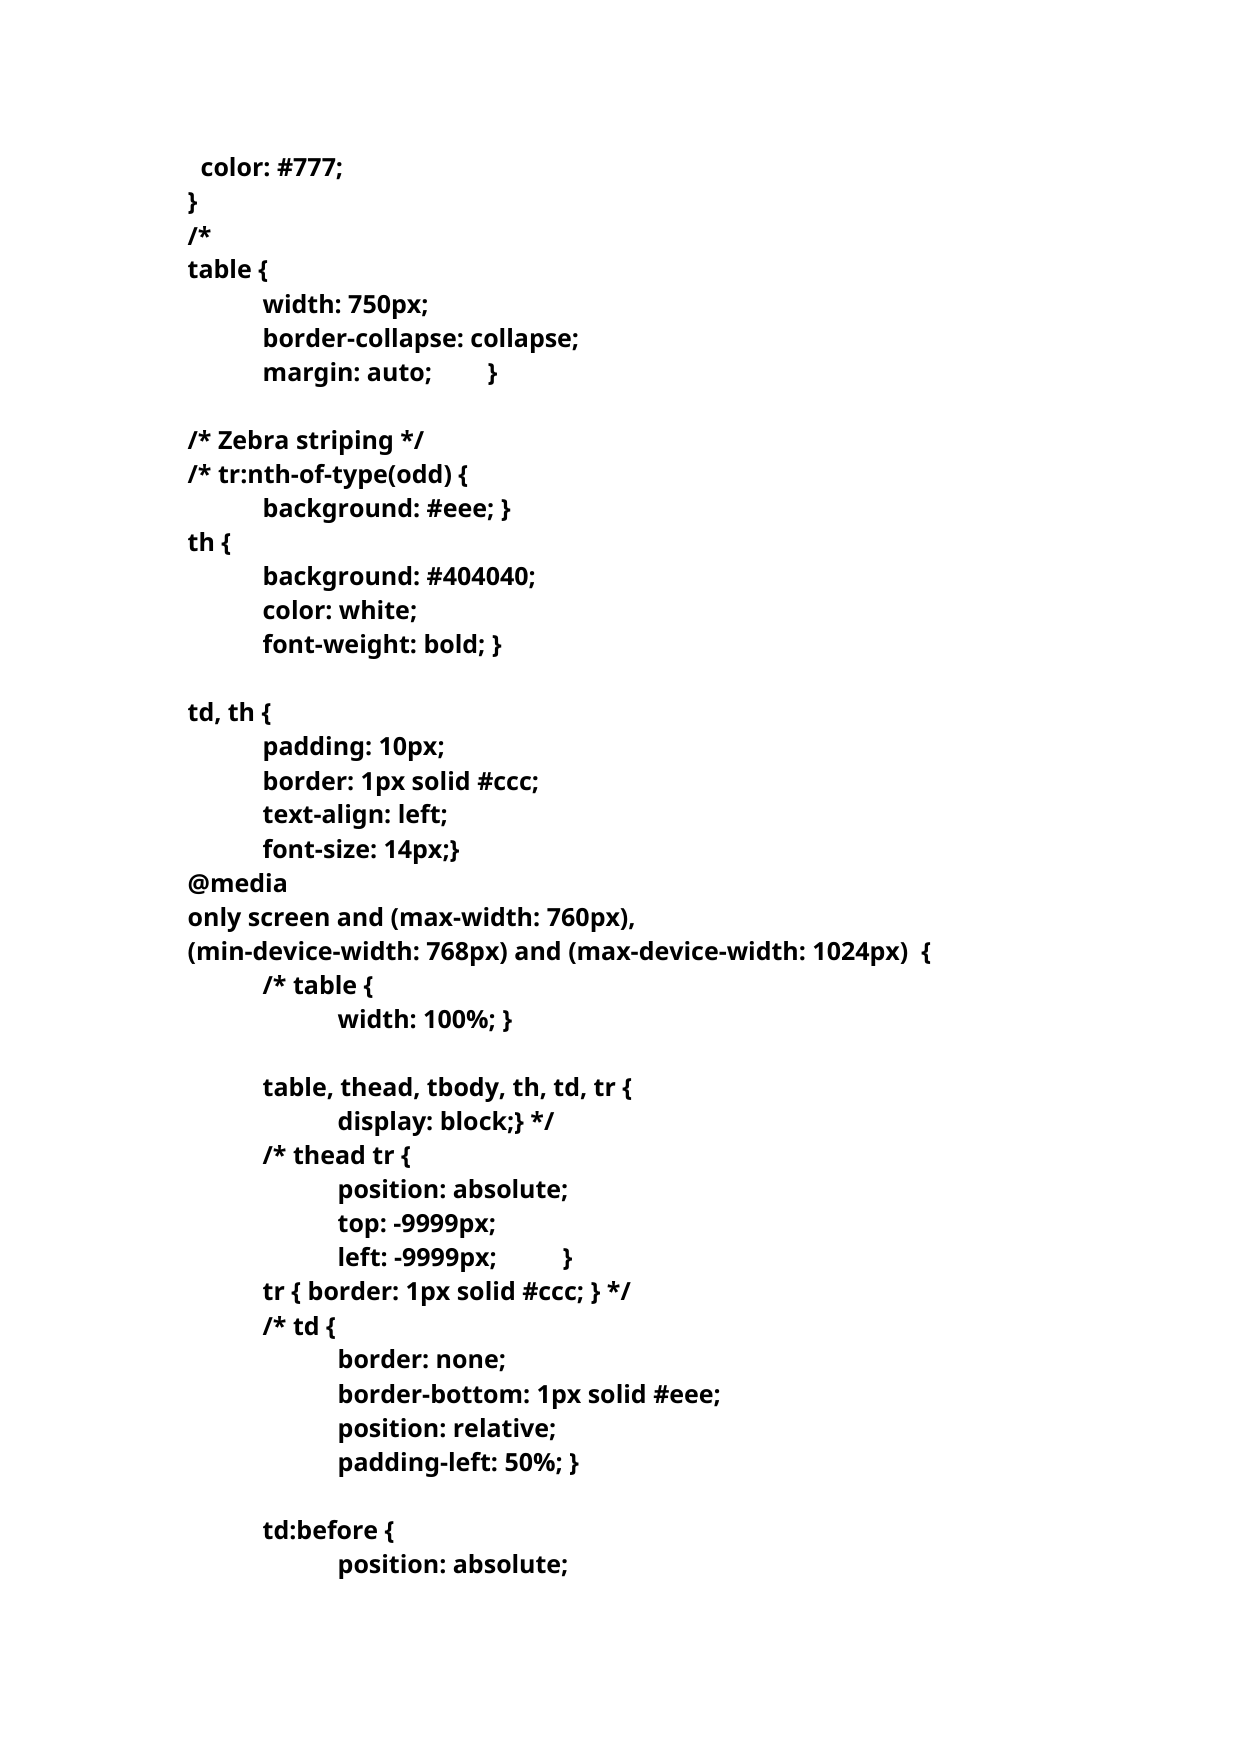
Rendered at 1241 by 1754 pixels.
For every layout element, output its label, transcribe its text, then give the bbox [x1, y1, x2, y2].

text font-weight: bold; } [187, 627, 1053, 661]
text padding-left: 50%; } [187, 1444, 1053, 1478]
text /* thead tr { [187, 1138, 1053, 1172]
text background: #eee; } [187, 491, 1053, 525]
text } [187, 184, 1053, 218]
text width: 100%; } [187, 1002, 1053, 1036]
text position: absolute; [187, 1172, 1053, 1206]
text color: white; [187, 593, 1053, 627]
text width: 750px; [187, 286, 1053, 320]
text border-collapse: collapse; [187, 320, 1053, 354]
text @media [187, 865, 1053, 899]
text border: none; [187, 1342, 1053, 1376]
text text-align: left; [187, 797, 1053, 831]
text /* td { [187, 1308, 1053, 1342]
text left: -9999px; } [187, 1240, 1053, 1274]
text td, th { [187, 695, 1053, 729]
text border-bottom: 1px solid #eee; [187, 1376, 1053, 1410]
text th { [187, 525, 1053, 559]
text (min-device-width: 768px) and (max-device-width: 1024px) { [187, 933, 1053, 967]
text margin: auto; } [187, 354, 1053, 388]
text padding: 10px; [187, 729, 1053, 763]
text /* table { [187, 967, 1053, 1002]
text /* Zebra striping */ [187, 422, 1053, 457]
text td:before { [187, 1512, 1053, 1547]
text background: #404040; [187, 559, 1053, 593]
text color: #777; [187, 150, 1053, 184]
text /* [187, 218, 1053, 252]
text only screen and (max-width: 760px), [187, 899, 1053, 933]
text border: 1px solid #ccc; [187, 763, 1053, 797]
text table, thead, tbody, th, td, tr { [187, 1070, 1053, 1104]
text position: absolute; [187, 1547, 1053, 1581]
text top: -9999px; [187, 1206, 1053, 1240]
text /* tr:nth-of-type(odd) { [187, 457, 1053, 491]
text tr { border: 1px solid #ccc; } */ [187, 1274, 1053, 1308]
text font-size: 14px;} [187, 831, 1053, 865]
text position: relative; [187, 1410, 1053, 1444]
text display: block;} */ [187, 1104, 1053, 1138]
text table { [187, 252, 1053, 286]
